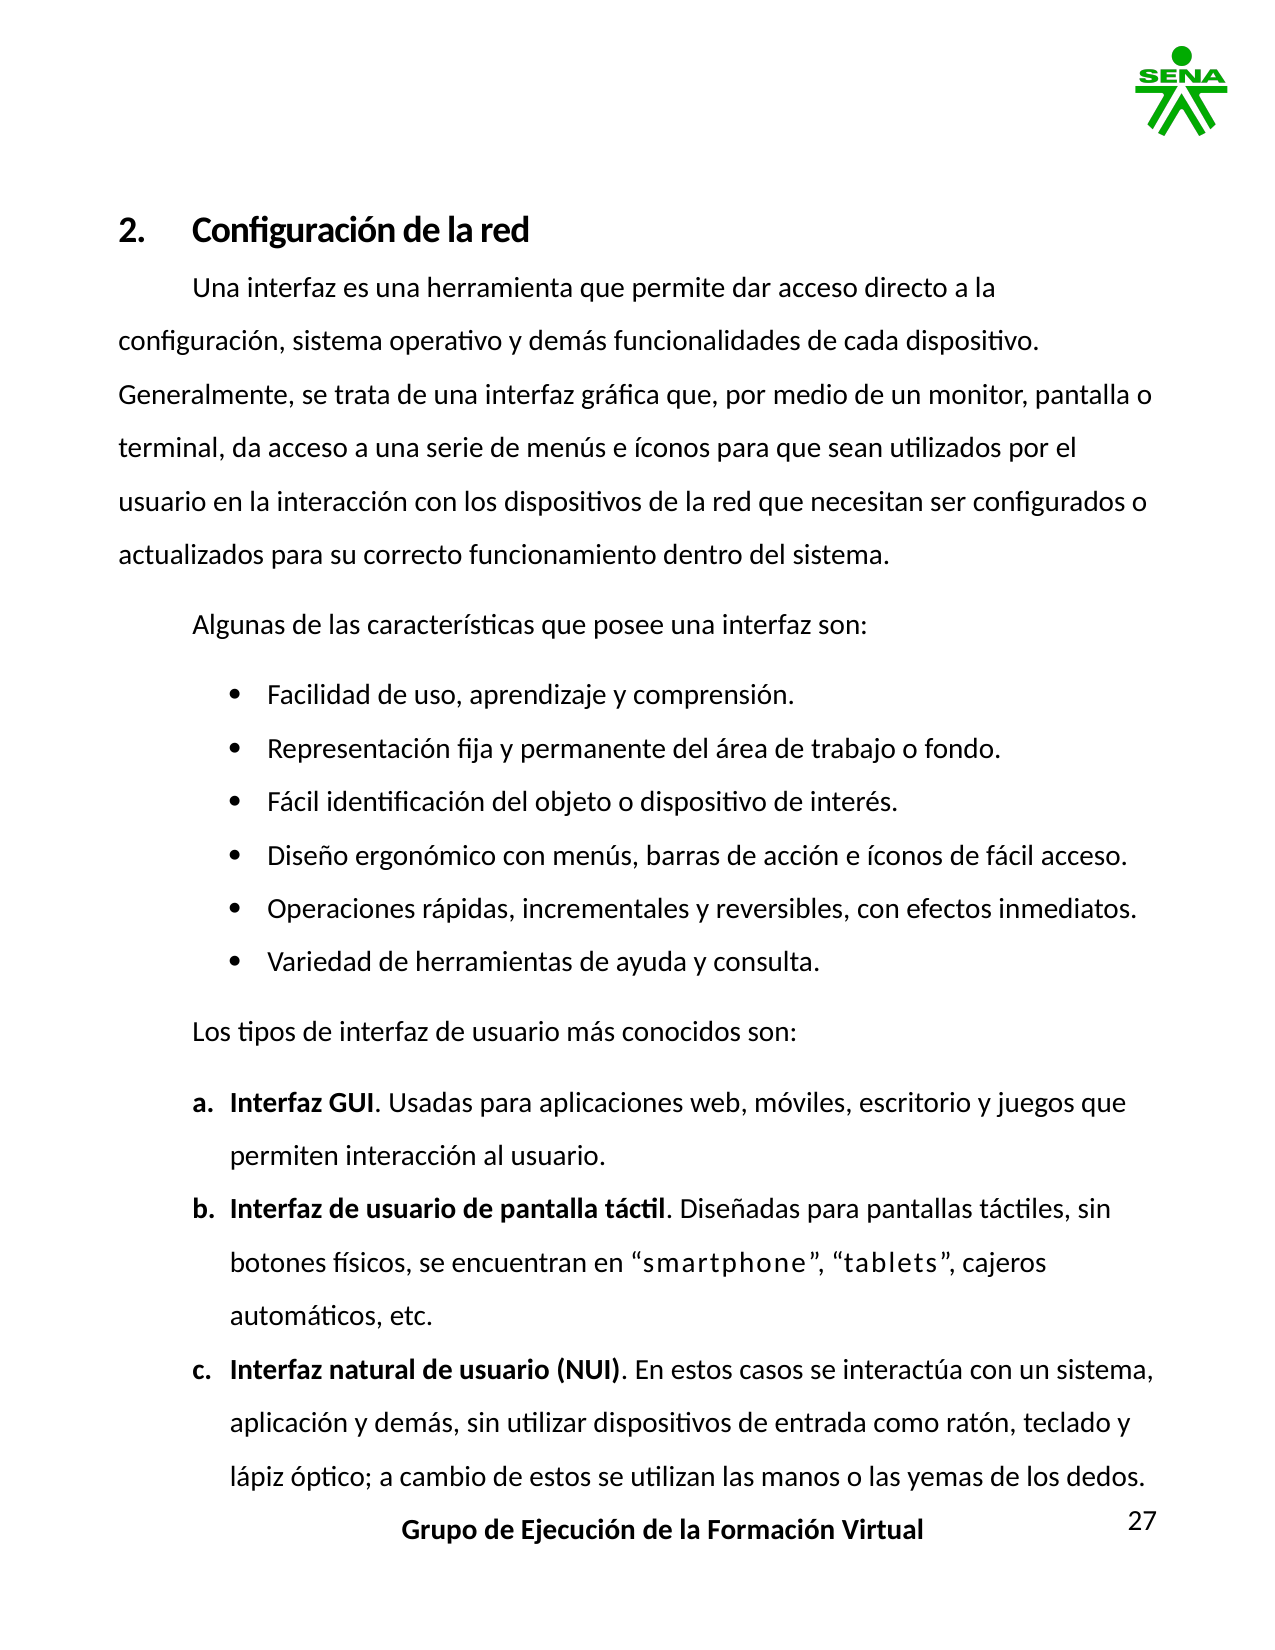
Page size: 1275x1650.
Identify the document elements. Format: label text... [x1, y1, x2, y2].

list Operaciones rápidas, incrementales y reversibles, con efectos inmediatos. [229, 890, 1157, 926]
text Una interfaz es una herramienta que permite dar acceso directo a la configuración, sistema operativo y demás funcionalidades de cada dispositivo. Generalmente, se trata de una interfaz gráfica que, por medio de un monitor, pantalla o terminal, da acceso a una serie de menús e íconos para que sean utilizados por el usuario en la interacción con los dispositivos de la red que necesitan ser configurados o actualizados para su correcto funcionamiento dentro del sistema. [118, 269, 1157, 572]
list Interfaz GUI. Usadas para aplicaciones web, móviles, escritorio y juegos que permiten interacción al usuario. [192, 1084, 1157, 1173]
list Interfaz de usuario de pantalla táctil. Diseñadas para pantallas táctiles, sin botones físicos, se encuentran en “smartphone”, “tablets”, cajeros automáticos, etc. [192, 1191, 1157, 1333]
list Variedad de herramientas de ayuda y consulta. [229, 943, 1157, 979]
text Los tipos de interfaz de usuario más conocidos son: [118, 1013, 1157, 1049]
list Facilidad de uso, aprendizaje y comprensión. [229, 676, 1157, 712]
list Fácil identificación del objeto o dispositivo de interés. [229, 783, 1157, 819]
list Diseño ergonómico con menús, barras de acción e íconos de fácil acceso. [229, 837, 1157, 872]
subtitle Configuración de la red [118, 206, 1157, 252]
picture [1135, 46, 1228, 136]
list Representación fija y permanente del área de trabajo o fondo. [229, 730, 1157, 765]
text Algunas de las características que posee una interfaz son: [118, 606, 1157, 642]
list Interfaz natural de usuario (NUI). En estos casos se interactúa con un sistema, aplicación y demás, sin utilizar dispositivos de entrada como ratón, teclado y lápiz óptico; a cambio de estos se utilizan las manos o las yemas de los dedos. [192, 1351, 1157, 1493]
